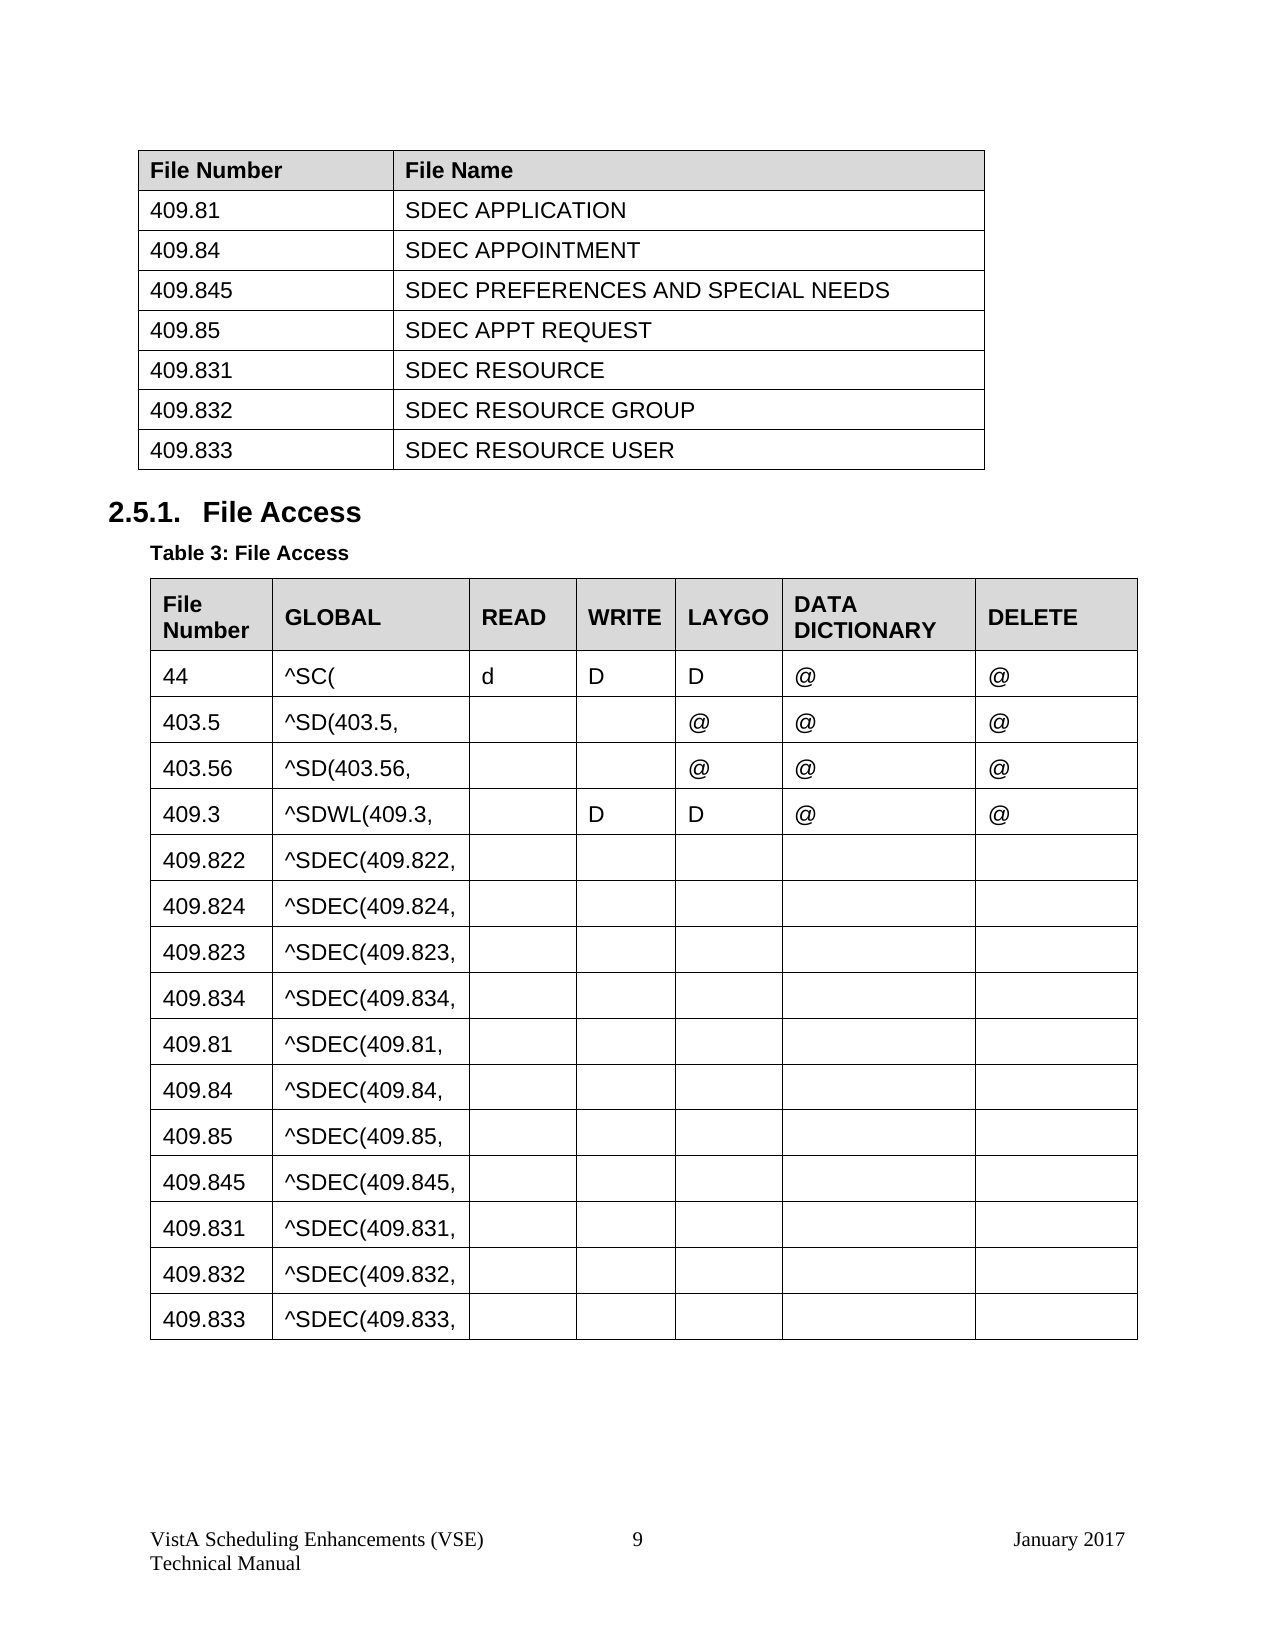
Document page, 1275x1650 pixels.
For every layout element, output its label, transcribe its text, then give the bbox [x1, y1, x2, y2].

table_cell [470, 1248, 576, 1293]
table_cell ^SDEC(409.831, [273, 1202, 469, 1247]
table_cell SDEC RESOURCE USER [394, 430, 984, 469]
table_cell [577, 1110, 675, 1155]
table_cell 403.56 [151, 743, 272, 788]
table_cell SDEC RESOURCE GROUP [394, 390, 984, 429]
table_cell [577, 927, 675, 972]
table_cell D [577, 789, 675, 834]
table_cell [470, 789, 576, 834]
table_header DELETE [976, 579, 1137, 650]
table_cell [783, 927, 975, 972]
table_cell [577, 881, 675, 926]
table_cell [783, 881, 975, 926]
table_cell [976, 1110, 1137, 1155]
table_cell @ [783, 651, 975, 696]
table_cell [783, 1202, 975, 1247]
table_cell [470, 881, 576, 926]
table_cell [783, 1019, 975, 1063]
table_cell 409.845 [151, 1156, 272, 1201]
table_cell [470, 1202, 576, 1247]
table_cell 409.831 [139, 351, 393, 389]
table_cell [783, 1248, 975, 1293]
table_cell 409.833 [139, 430, 393, 469]
table_cell [470, 1294, 576, 1339]
table_cell [783, 835, 975, 880]
table_cell [676, 1156, 782, 1201]
table_cell [470, 927, 576, 972]
table_cell 409.831 [151, 1202, 272, 1247]
table_cell [976, 1202, 1137, 1247]
table_header DATA DICTIONARY [783, 579, 975, 650]
table_cell ^SDEC(409.845, [273, 1156, 469, 1201]
table_cell @ [676, 743, 782, 788]
table_cell [676, 973, 782, 1017]
table_header File Name [394, 151, 984, 190]
table_cell ^SDEC(409.832, [273, 1248, 469, 1293]
table_cell ^SDEC(409.824, [273, 881, 469, 926]
table_cell SDEC APPLICATION [394, 191, 984, 230]
table_cell @ [976, 789, 1137, 834]
table_cell [676, 1248, 782, 1293]
table_cell [577, 1248, 675, 1293]
table_cell ^SDEC(409.822, [273, 835, 469, 880]
table_cell 409.833 [151, 1294, 272, 1339]
table_cell 409.834 [151, 973, 272, 1017]
table_cell [577, 973, 675, 1017]
table_cell @ [976, 651, 1137, 696]
table_cell ^SDEC(409.823, [273, 927, 469, 972]
table_cell D [577, 651, 675, 696]
table_cell [577, 1019, 675, 1063]
table_cell 409.823 [151, 927, 272, 972]
table_cell [676, 927, 782, 972]
table_cell [783, 973, 975, 1017]
table_cell [676, 1202, 782, 1247]
table_cell [783, 1110, 975, 1155]
table_cell ^SC( [273, 651, 469, 696]
table_cell [577, 743, 675, 788]
table_cell [470, 1156, 576, 1201]
table_cell [976, 927, 1137, 972]
table_cell [783, 1294, 975, 1339]
table_cell ^SDEC(409.85, [273, 1110, 469, 1155]
table_cell @ [783, 697, 975, 742]
subtitle File Access [108, 495, 1125, 529]
table_cell ^SD(403.56, [273, 743, 469, 788]
table_cell 409.832 [139, 390, 393, 429]
table_header LAYGO [676, 579, 782, 650]
table_cell [676, 835, 782, 880]
table_header File Number [139, 151, 393, 190]
table_cell @ [676, 697, 782, 742]
table_cell [976, 973, 1137, 1017]
table_cell ^SDEC(409.81, [273, 1019, 469, 1063]
table_cell [470, 835, 576, 880]
table_cell 409.84 [151, 1065, 272, 1109]
table_cell ^SDEC(409.834, [273, 973, 469, 1017]
table_cell 409.832 [151, 1248, 272, 1293]
table_cell ^SDEC(409.84, [273, 1065, 469, 1109]
table_cell 409.81 [139, 191, 393, 230]
table_cell [470, 1110, 576, 1155]
table_cell [783, 1156, 975, 1201]
table_cell [976, 1019, 1137, 1063]
table_cell SDEC RESOURCE [394, 351, 984, 389]
table_header File Number [151, 579, 272, 650]
table_cell 409.845 [139, 271, 393, 309]
table_cell d [470, 651, 576, 696]
table_cell [470, 1065, 576, 1109]
table_cell [976, 881, 1137, 926]
table_cell 409.85 [151, 1110, 272, 1155]
table_cell D [676, 789, 782, 834]
table_cell ^SDEC(409.833, [273, 1294, 469, 1339]
table_cell [577, 835, 675, 880]
table_cell [783, 1065, 975, 1109]
table_cell [976, 1065, 1137, 1109]
table_header READ [470, 579, 576, 650]
table_cell [976, 1156, 1137, 1201]
table_cell 409.81 [151, 1019, 272, 1063]
table_cell [577, 697, 675, 742]
table_cell [976, 1248, 1137, 1293]
table_cell [676, 881, 782, 926]
table_cell [676, 1110, 782, 1155]
table_cell 409.824 [151, 881, 272, 926]
table_cell [577, 1065, 675, 1109]
table_cell [976, 1294, 1137, 1339]
table_cell 44 [151, 651, 272, 696]
table_cell 409.84 [139, 231, 393, 270]
table_cell [470, 1019, 576, 1063]
table_cell @ [783, 743, 975, 788]
table_cell @ [783, 789, 975, 834]
table_cell 409.85 [139, 311, 393, 349]
table_header WRITE [577, 579, 675, 650]
table_cell SDEC PREFERENCES AND SPECIAL NEEDS [394, 271, 984, 309]
table_cell 409.822 [151, 835, 272, 880]
table_cell [577, 1202, 675, 1247]
table_cell 409.3 [151, 789, 272, 834]
table_cell [470, 973, 576, 1017]
table_header GLOBAL [273, 579, 469, 650]
table_cell ^SD(403.5, [273, 697, 469, 742]
table_cell ^SDWL(409.3, [273, 789, 469, 834]
table_cell @ [976, 743, 1137, 788]
table_cell [470, 743, 576, 788]
table_cell @ [976, 697, 1137, 742]
table_cell [676, 1019, 782, 1063]
table_cell 403.5 [151, 697, 272, 742]
table_cell [976, 835, 1137, 880]
table_cell [577, 1156, 675, 1201]
table_cell D [676, 651, 782, 696]
table_cell [676, 1294, 782, 1339]
table_cell SDEC APPT REQUEST [394, 311, 984, 349]
text Table 3: File Access [150, 541, 1125, 565]
table_cell [577, 1294, 675, 1339]
table_cell [470, 697, 576, 742]
table_cell [676, 1065, 782, 1109]
table_cell SDEC APPOINTMENT [394, 231, 984, 270]
